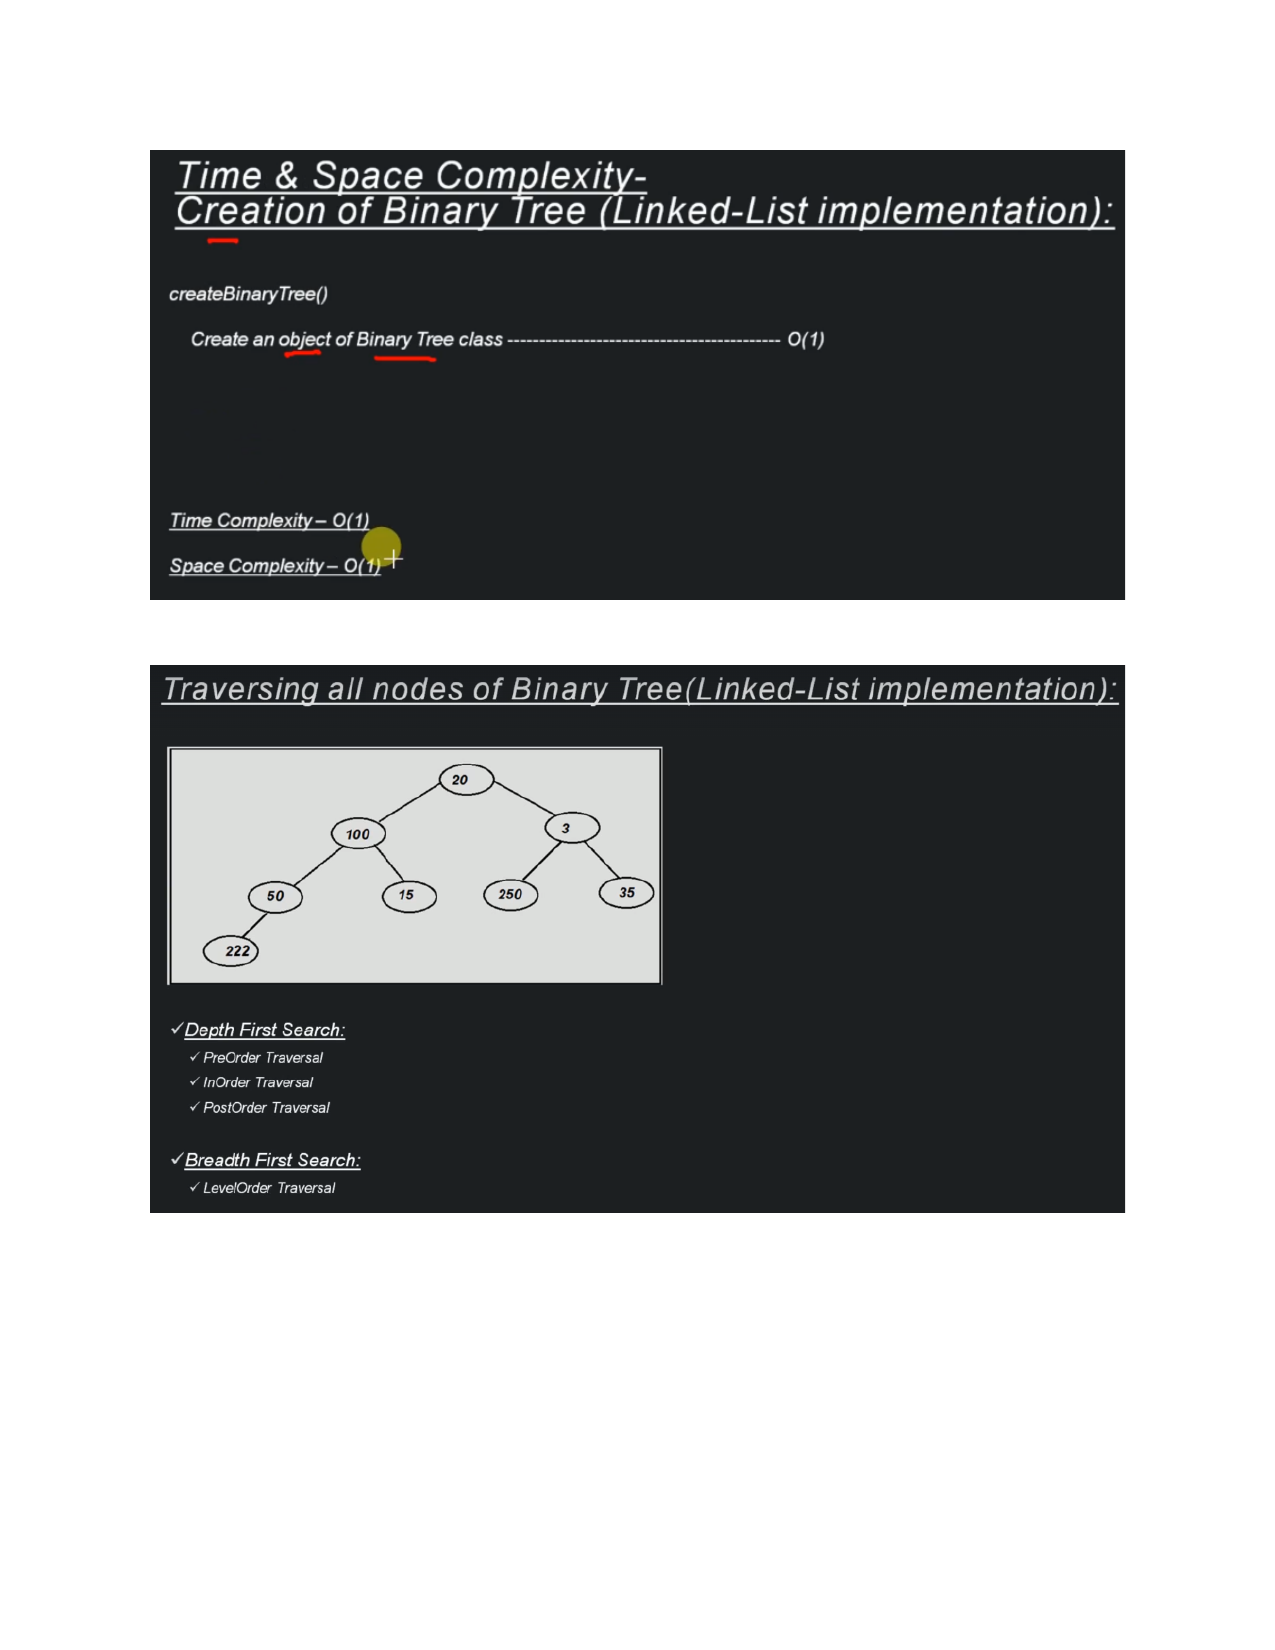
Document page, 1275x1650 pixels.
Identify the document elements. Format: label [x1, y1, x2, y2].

picture [150, 665, 1125, 1213]
picture [150, 150, 1125, 600]
